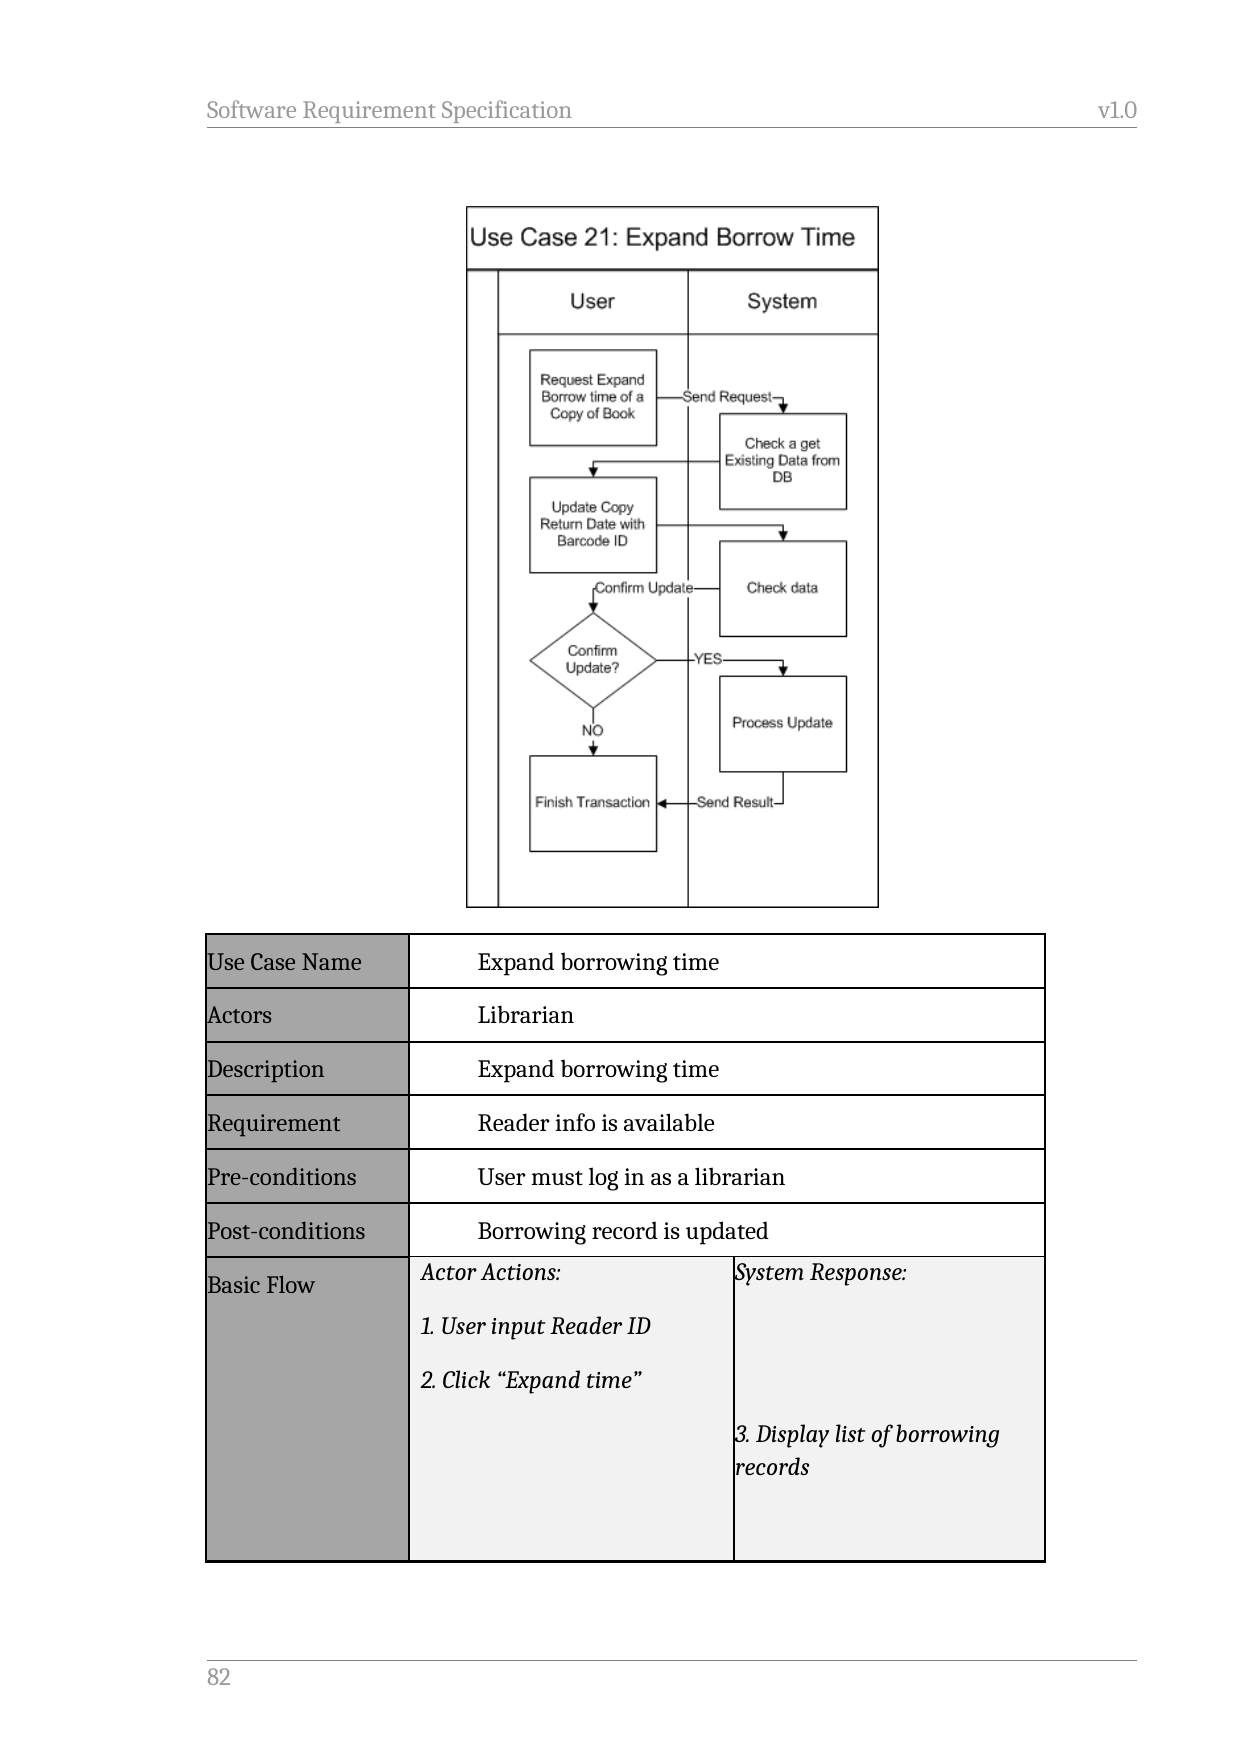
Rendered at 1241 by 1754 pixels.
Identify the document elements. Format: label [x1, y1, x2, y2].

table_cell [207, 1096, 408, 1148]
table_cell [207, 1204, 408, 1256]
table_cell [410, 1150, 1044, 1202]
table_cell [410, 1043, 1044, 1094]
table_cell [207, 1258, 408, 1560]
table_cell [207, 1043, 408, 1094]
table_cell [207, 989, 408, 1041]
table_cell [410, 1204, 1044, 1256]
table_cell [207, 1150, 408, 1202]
picture [466, 206, 879, 908]
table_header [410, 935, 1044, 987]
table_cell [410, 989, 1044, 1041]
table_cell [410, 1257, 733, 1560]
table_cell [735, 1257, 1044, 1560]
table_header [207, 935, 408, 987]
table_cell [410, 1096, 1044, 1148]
